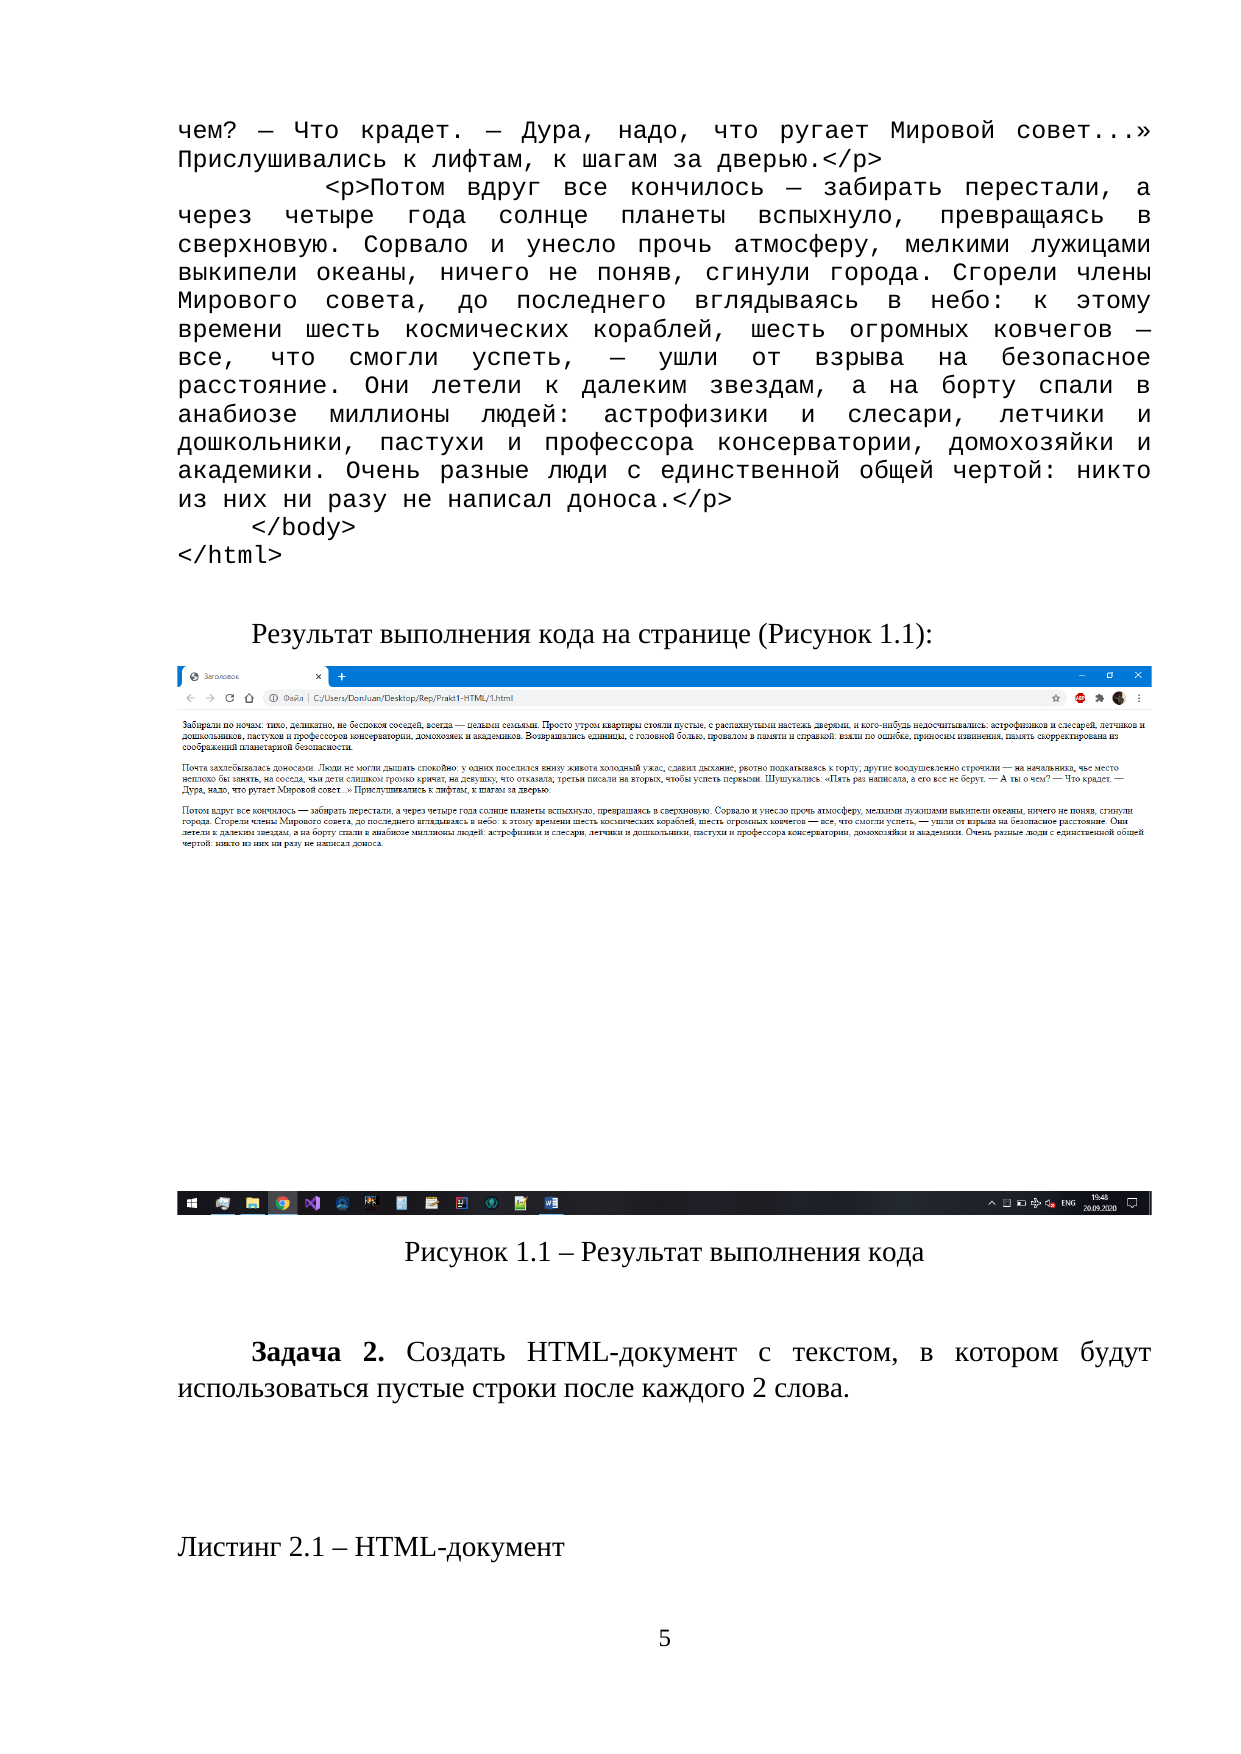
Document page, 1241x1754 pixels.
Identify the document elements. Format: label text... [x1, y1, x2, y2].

text <p>Потом вдруг все кончилось — забирать перестали, а через четыре года солнце планеты вспыхнуло, превращаясь в сверхновую. Сорвало и унесло прочь атмосферу, мелкими лужицами выкипели океаны, ничего не поняв, сгинули города. Сгорели члены Мирового совета, до последнего вглядываясь в небо: к этому времени шесть космических кораблей, шесть огромных ковчегов — все, что смогли успеть, — ушли от взрыва на безопасное расстояние. Они летели к далеким звездам, а на борту спали в анабиозе миллионы людей: астрофизики и слесари, летчики и дошкольники, пастухи и профессора консерватории, домохозяйки и академики. Очень разные люди с единственной общей чертой: никто из них ни разу не написал доноса.</p> [177, 175, 1152, 515]
text Задача 2. Создать HTML-документ с текстом, в котором будут использоваться пустые строки после каждого 2 слова. [177, 1334, 1152, 1404]
text </html> [177, 543, 1152, 571]
text Листинг 2.1 – HTML-документ [177, 1529, 1152, 1562]
text Рисунок 1.1 – Результат выполнения кода [177, 1234, 1152, 1267]
list Результат выполнения кода на странице (Рисунок 1.1): [177, 616, 1152, 650]
picture [177, 666, 1152, 1215]
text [177, 118, 1152, 175]
text </body> [177, 515, 1152, 543]
